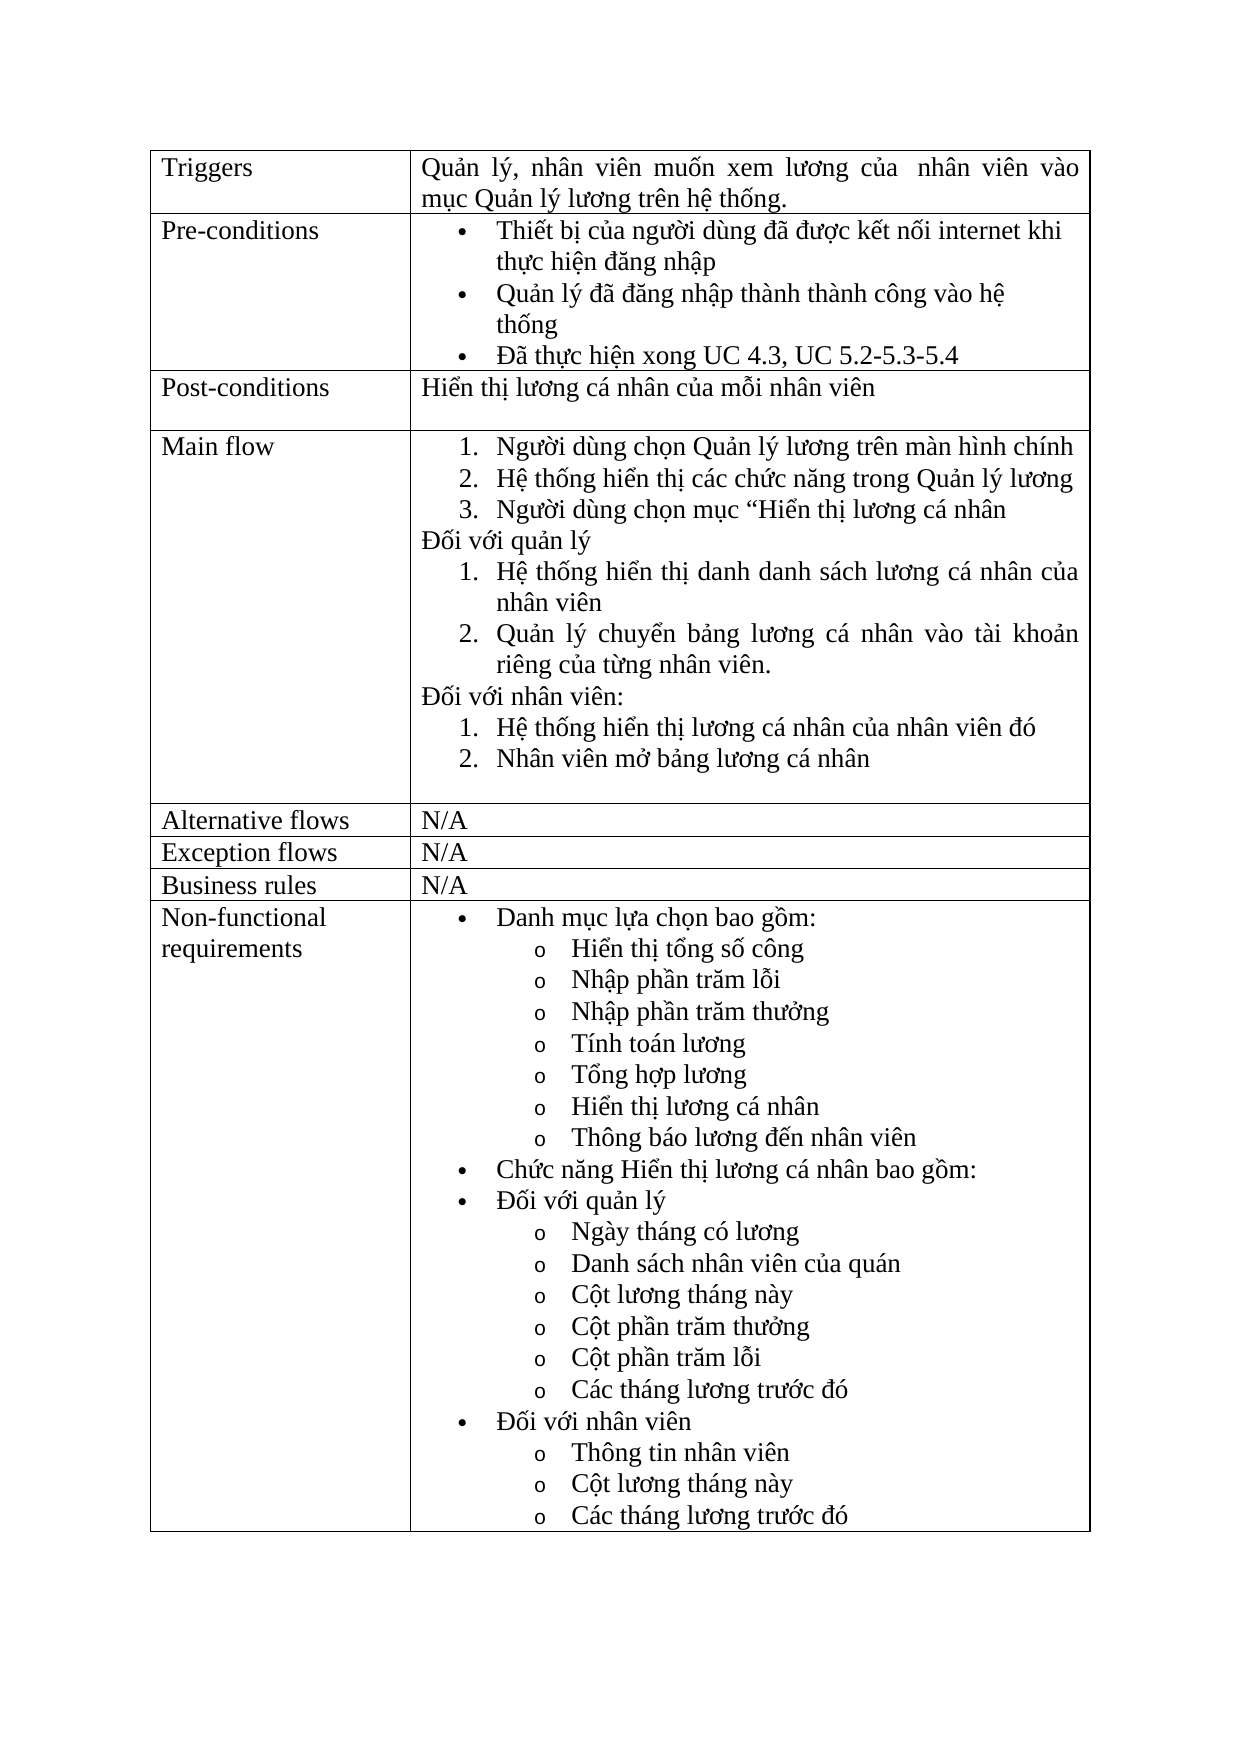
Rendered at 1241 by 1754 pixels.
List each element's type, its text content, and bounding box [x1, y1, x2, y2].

table_cell Main flow [151, 431, 410, 803]
table_cell Quản lý, nhân viên muốn xem lương của nhân viên vào mục Quản lý lương trên hệ thống. [411, 151, 1089, 213]
table_cell Triggers [151, 151, 410, 213]
table_cell Alternative flows [151, 804, 410, 836]
table_cell Exception flows [151, 837, 410, 868]
table_cell Business rules [151, 869, 410, 900]
table_cell Post-conditions [151, 371, 410, 429]
table_cell Người dùng chọn Quản lý lương trên màn hình chính Hệ thống hiển thị các chức năng trong Quản lý lương Người dùng chọn mục “Hiển thị lương cá nhân Đối với quản lý Hệ thống hiển thị danh danh sách lương cá nhân của nhân viên Quản lý chuyển bảng lương cá nhân vào tài khoản riêng của từng nhân viên. Đối với nhân viên: Hệ thống hiển thị lương cá nhân của nhân viên đó Nhân viên mở bảng lương cá nhân [411, 431, 1089, 803]
table_cell Thiết bị của người dùng đã được kết nối internet khi thực hiện đăng nhập Quản lý đã đăng nhập thành thành công vào hệ thống Đã thực hiện xong UC 4.3, UC 5.2-5.3-5.4 [411, 214, 1089, 370]
table_cell N/A [411, 804, 1089, 836]
table_cell Pre-conditions [151, 214, 410, 370]
table_cell Danh mục lựa chọn bao gồm: Hiển thị tổng số công Nhập phần trăm lỗi Nhập phần trăm thưởng Tính toán lương Tổng hợp lương Hiển thị lương cá nhân Thông báo lương đến nhân viên Chức năng Hiển thị lương cá nhân bao gồm: Đối với quản lý Ngày tháng có lương Danh sách nhân viên của quán Cột lương tháng này Cột phần trăm thưởng Cột phần trăm lỗi Các tháng lương trước đó Đối với nhân viên Thông tin nhân viên Cột lương tháng này Các tháng lương trước đó [411, 901, 1089, 1531]
table_cell Non-functional requirements [151, 901, 410, 1531]
table_cell Hiển thị lương cá nhân của mỗi nhân viên [411, 371, 1089, 429]
table_cell N/A [411, 837, 1089, 868]
table_cell N/A [411, 869, 1089, 900]
